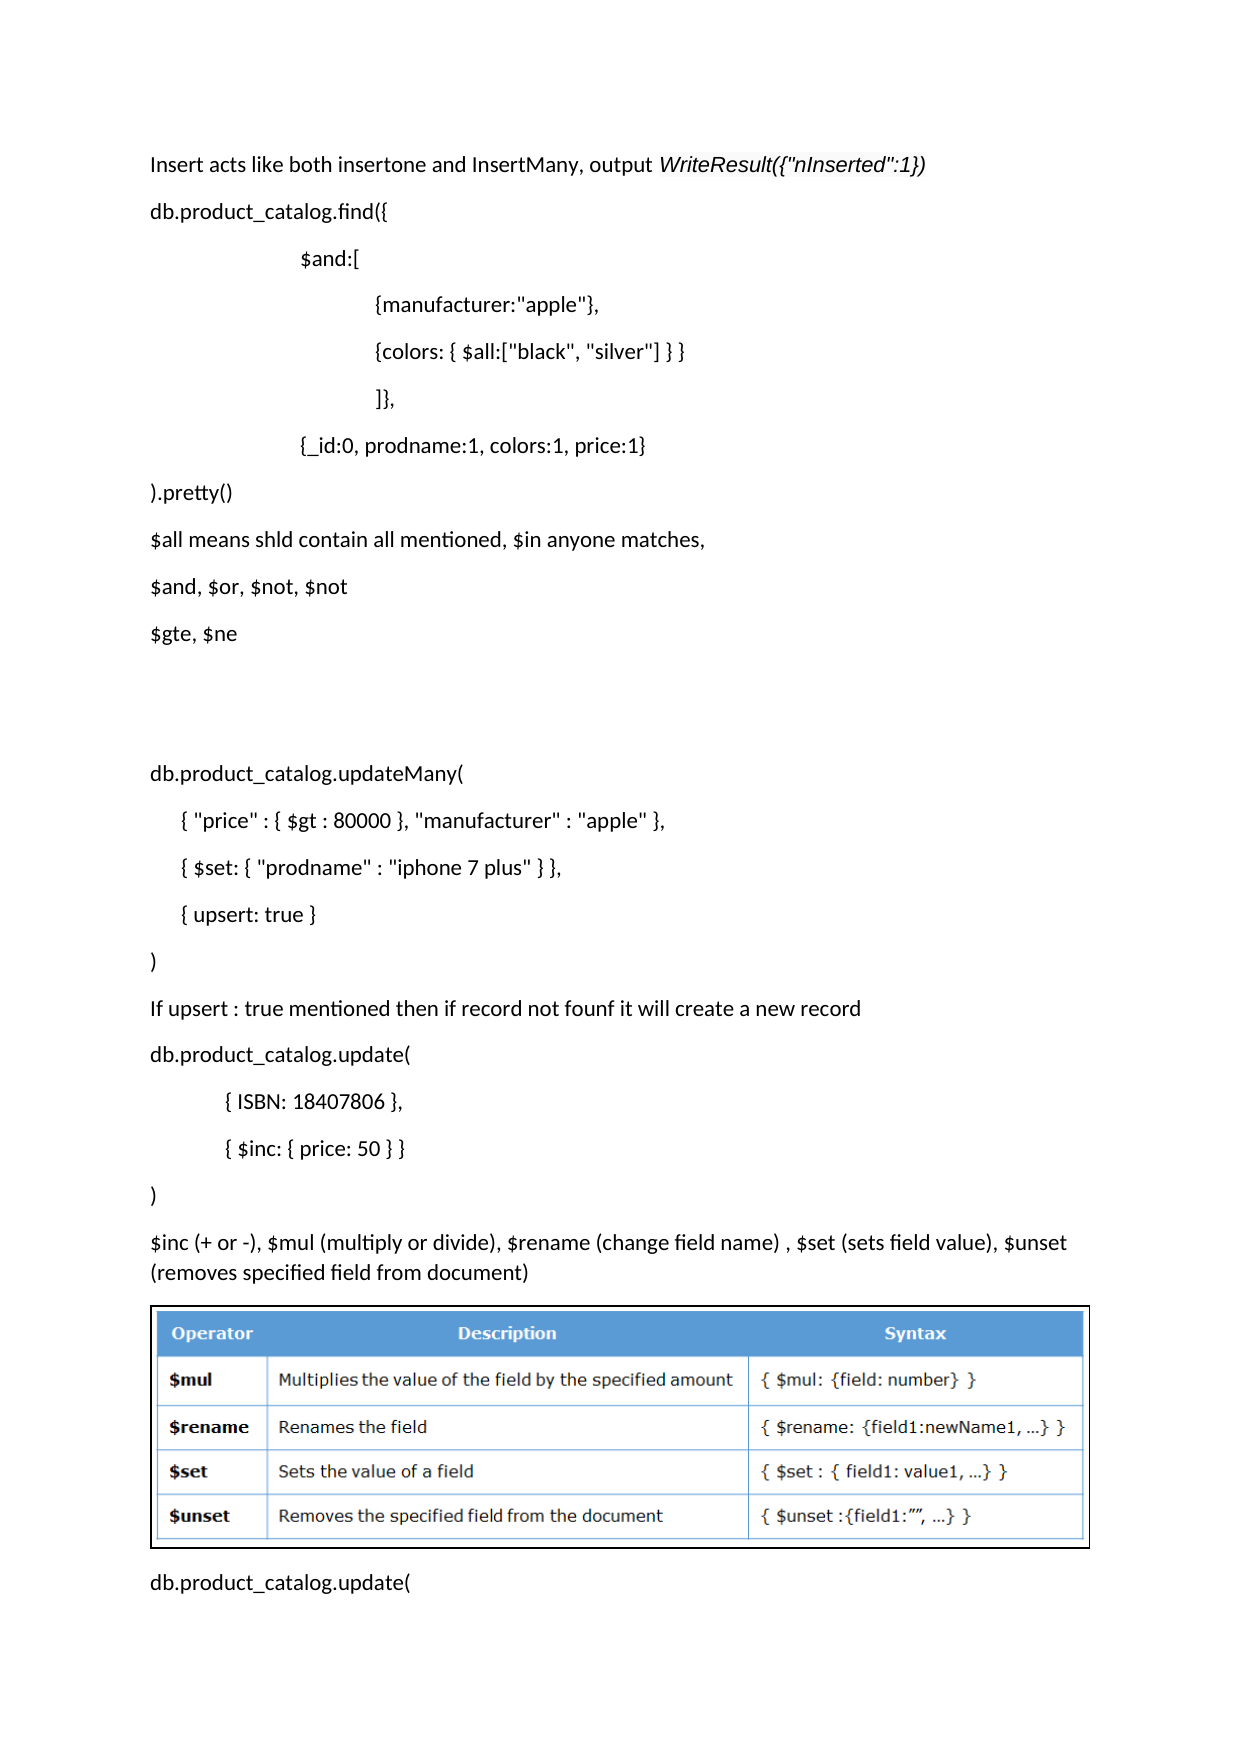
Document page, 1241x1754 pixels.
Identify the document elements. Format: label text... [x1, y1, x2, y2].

text { "price" : { $gt : 80000 }, "manufacturer" : "apple" }, [150, 806, 1090, 834]
text { ISBN: 18407806 }, [150, 1087, 1090, 1116]
text ) [150, 947, 1090, 975]
text db.product_catalog.update( [150, 1041, 1090, 1069]
text $all means shld contain all mentioned, $in anyone matches, [150, 525, 1090, 553]
text $gte, $ne [150, 619, 1090, 647]
text $inc (+ or -), $mul (multiply or divide), $rename (change field name) , $set (sets field value), $unset (removes specified field from document) [150, 1228, 1090, 1286]
text {_id:0, prodname:1, colors:1, price:1} [150, 431, 1090, 459]
text ]}, [150, 384, 1090, 412]
text ).pretty() [150, 478, 1090, 506]
text db.product_catalog.update( [150, 1568, 1090, 1596]
text If upsert : true mentioned then if record not founf it will create a new record [150, 994, 1090, 1022]
text Insert acts like both insertone and InsertMany, output WriteResult({"nInserted":1}) [150, 150, 1090, 178]
text $and:[ [150, 244, 1090, 272]
text $and, $or, $not, $not [150, 572, 1090, 600]
text { $inc: { price: 50 } } [150, 1134, 1090, 1162]
text db.product_catalog.find({ [150, 197, 1090, 225]
picture [152, 1307, 1089, 1547]
text { upsert: true } [150, 900, 1090, 928]
text {colors: { $all:["black", "silver"] } } [150, 337, 1090, 366]
text db.product_catalog.updateMany( [150, 759, 1090, 787]
text {manufacturer:"apple"}, [150, 291, 1090, 319]
text { $set: { "prodname" : "iphone 7 plus" } }, [150, 853, 1090, 881]
text ) [150, 1181, 1090, 1209]
